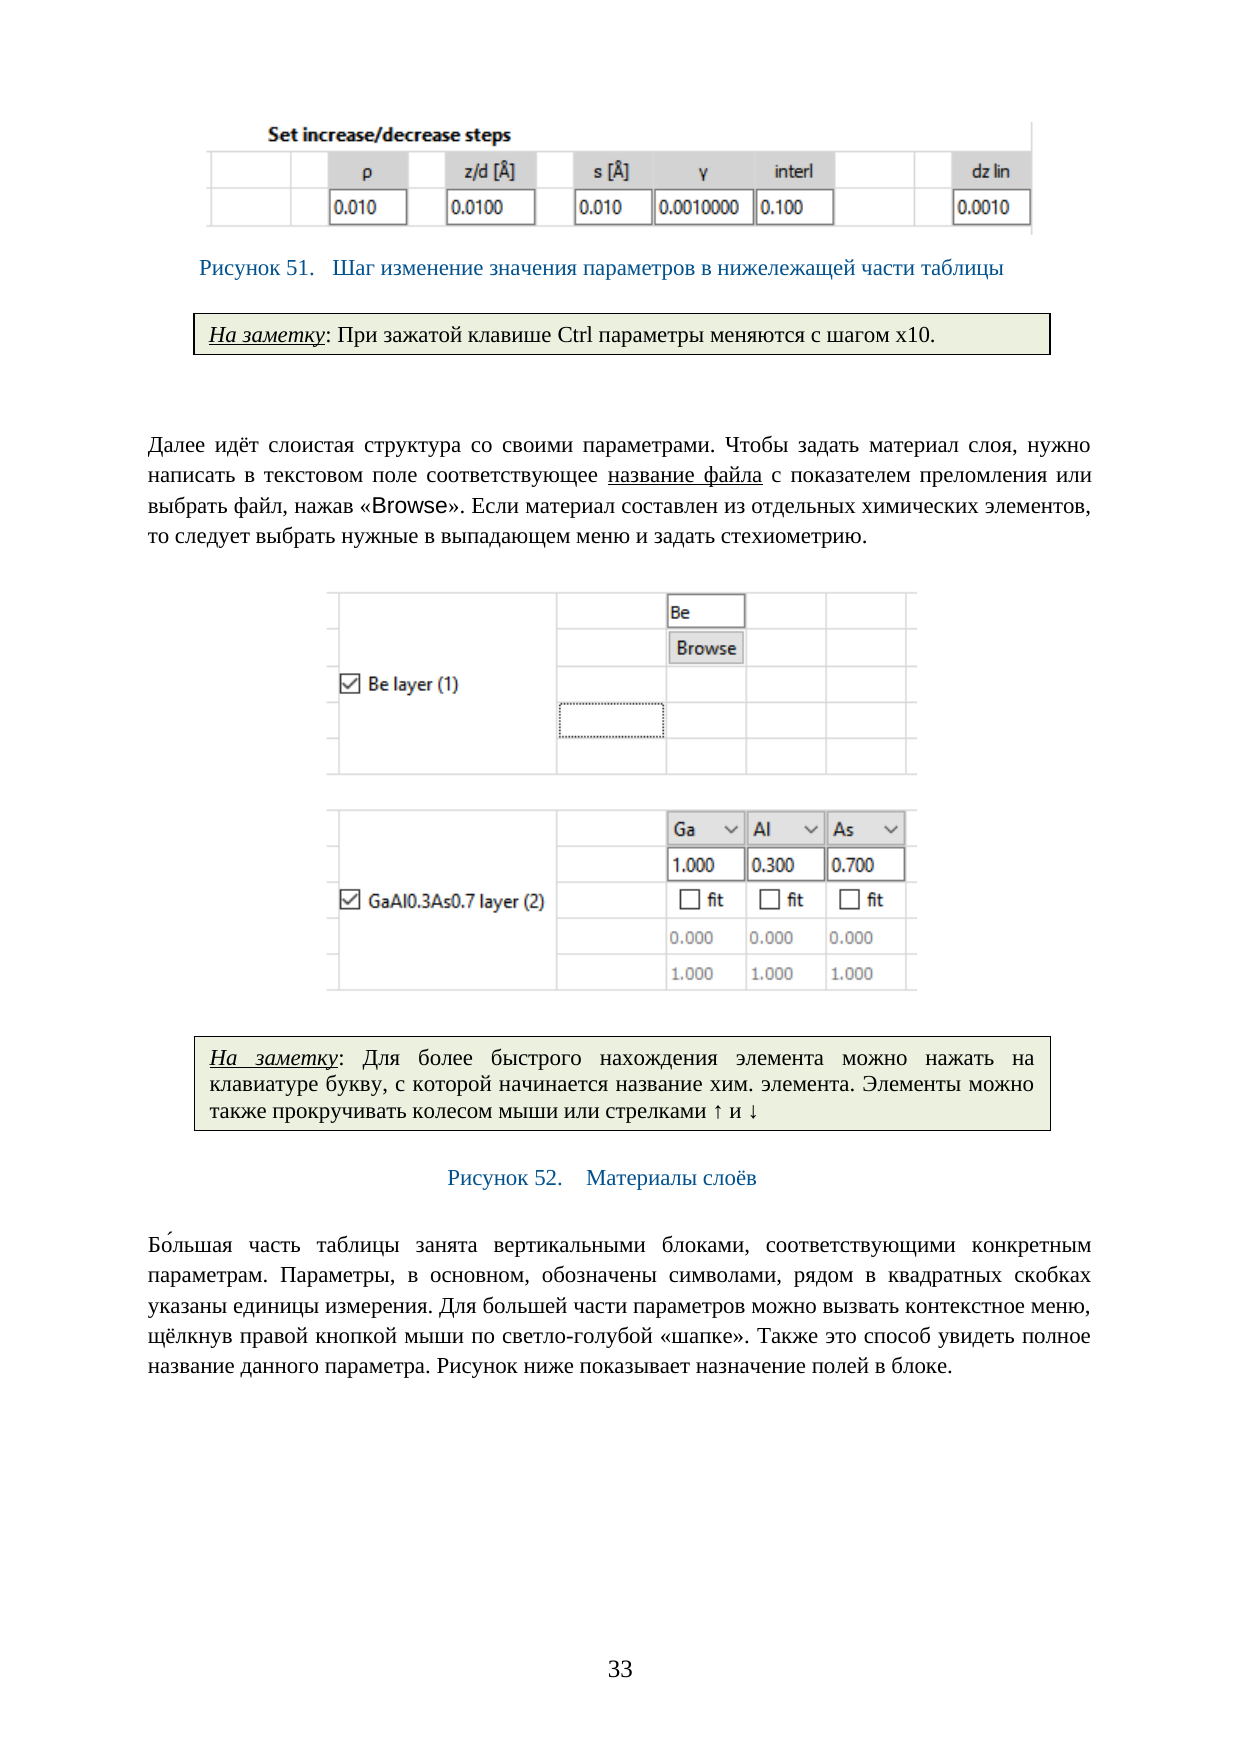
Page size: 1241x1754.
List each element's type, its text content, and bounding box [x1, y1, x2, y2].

picture [326, 583, 918, 1002]
text Бо́льшая часть таблицы занята вертикальными блоками, соответствующими конкретным параметрам. Параметры, в основном, обозначены символами, рядом в квадратных скобках указаны единицы измерения. Для большей части параметров можно вызвать контекстное меню, щёлкнув правой кнопкой мыши по светло-голубой «шапке». Также это способ увидеть полное название данного параметра. Рисунок ниже показывает назначение полей в блоке. [148, 1231, 1093, 1378]
text Далее идёт слоистая структура со своими параметрами. Чтобы задать материал слоя, нужно написать в текстовом поле соответствующее название файла с показателем преломления или выбрать файл, нажав «Browse». Если материал составлен из отдельных химических элементов, то следует выбрать нужные в выпадающем меню и задать стехиометрию. [148, 321, 1093, 548]
picture [206, 122, 1039, 235]
